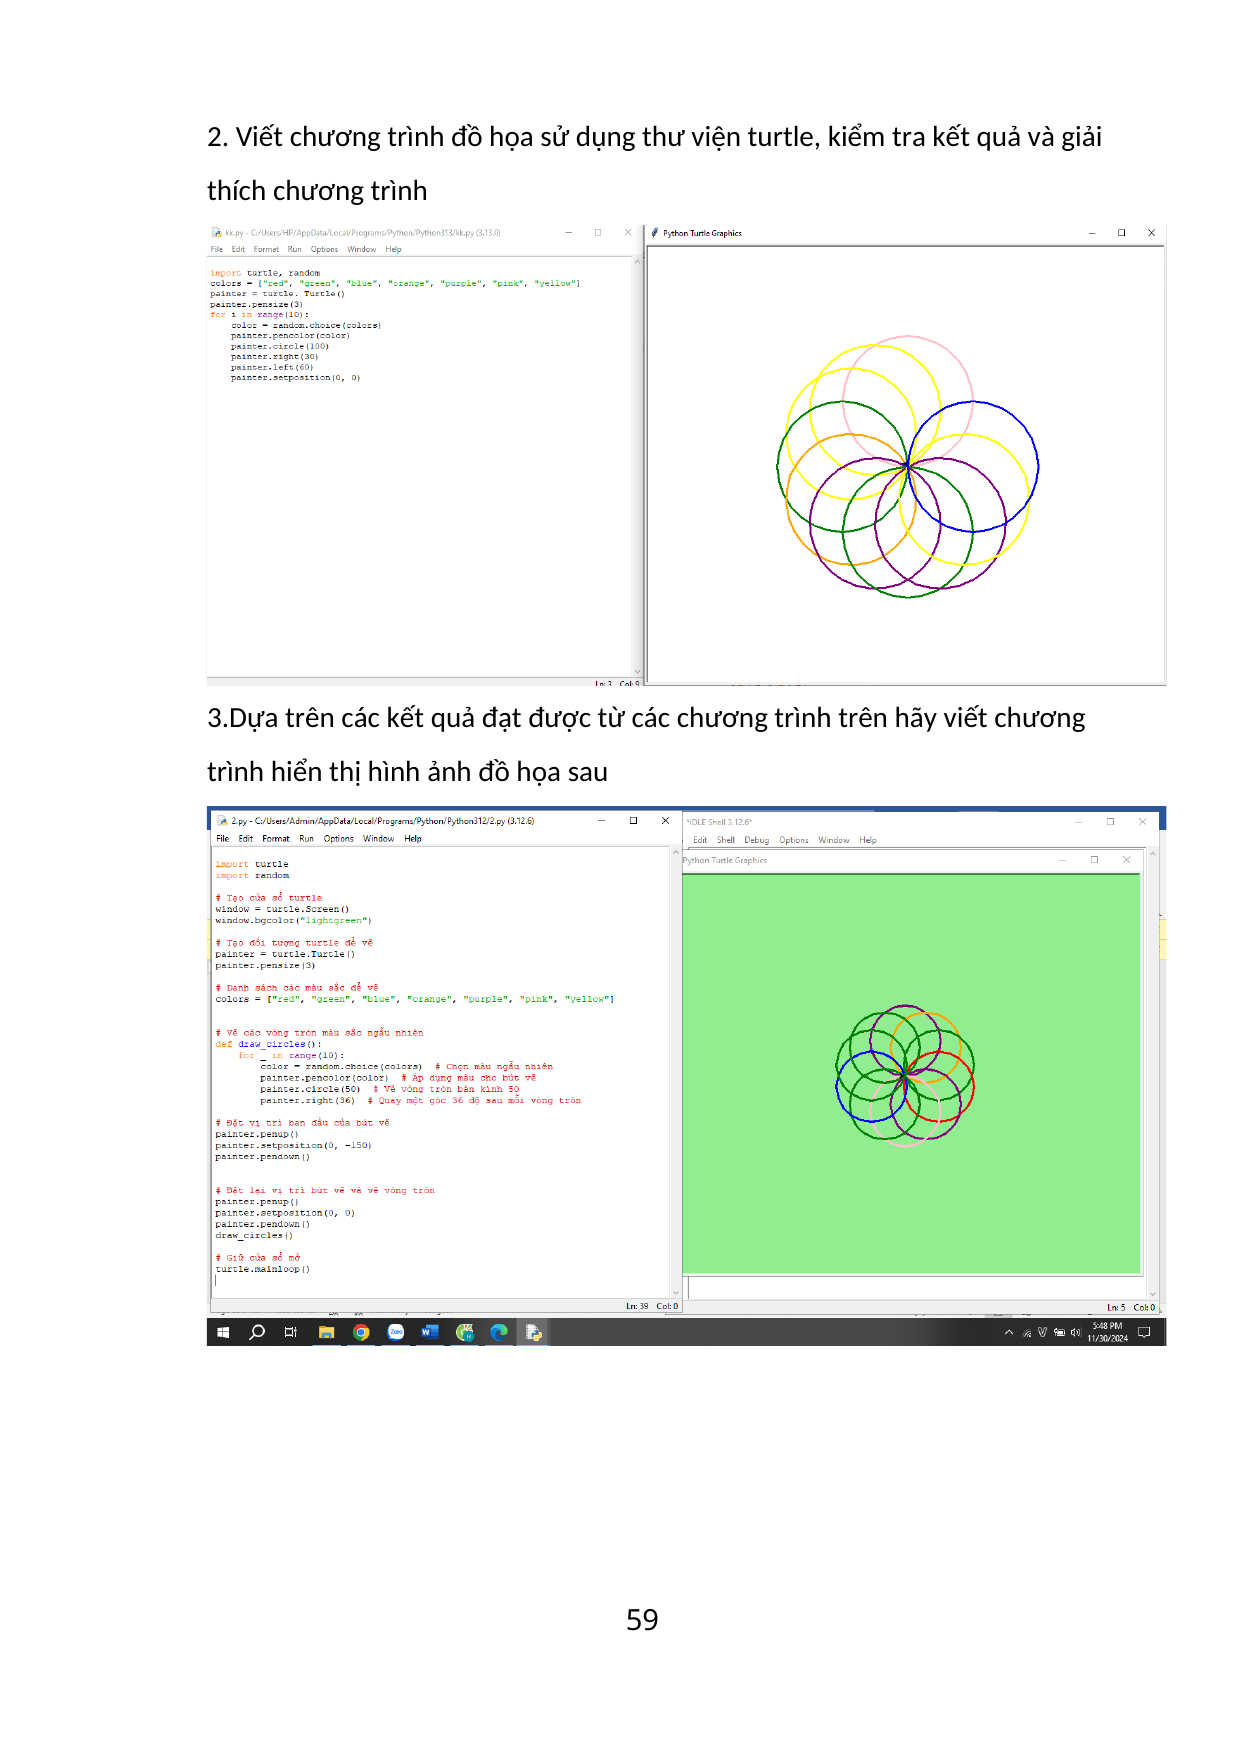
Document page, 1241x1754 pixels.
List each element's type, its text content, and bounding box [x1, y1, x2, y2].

list 3.Dựa trên các kết quả đạt được từ các chương trình trên hãy viết chương trình hiển thị hình ảnh đồ họa sau [207, 699, 1122, 788]
picture [206, 806, 1167, 1346]
list 2. Viết chương trình đồ họa sử dụng thư viện turtle, kiểm tra kết quả và giải thích chương trình [207, 118, 1122, 207]
picture [206, 225, 1167, 686]
